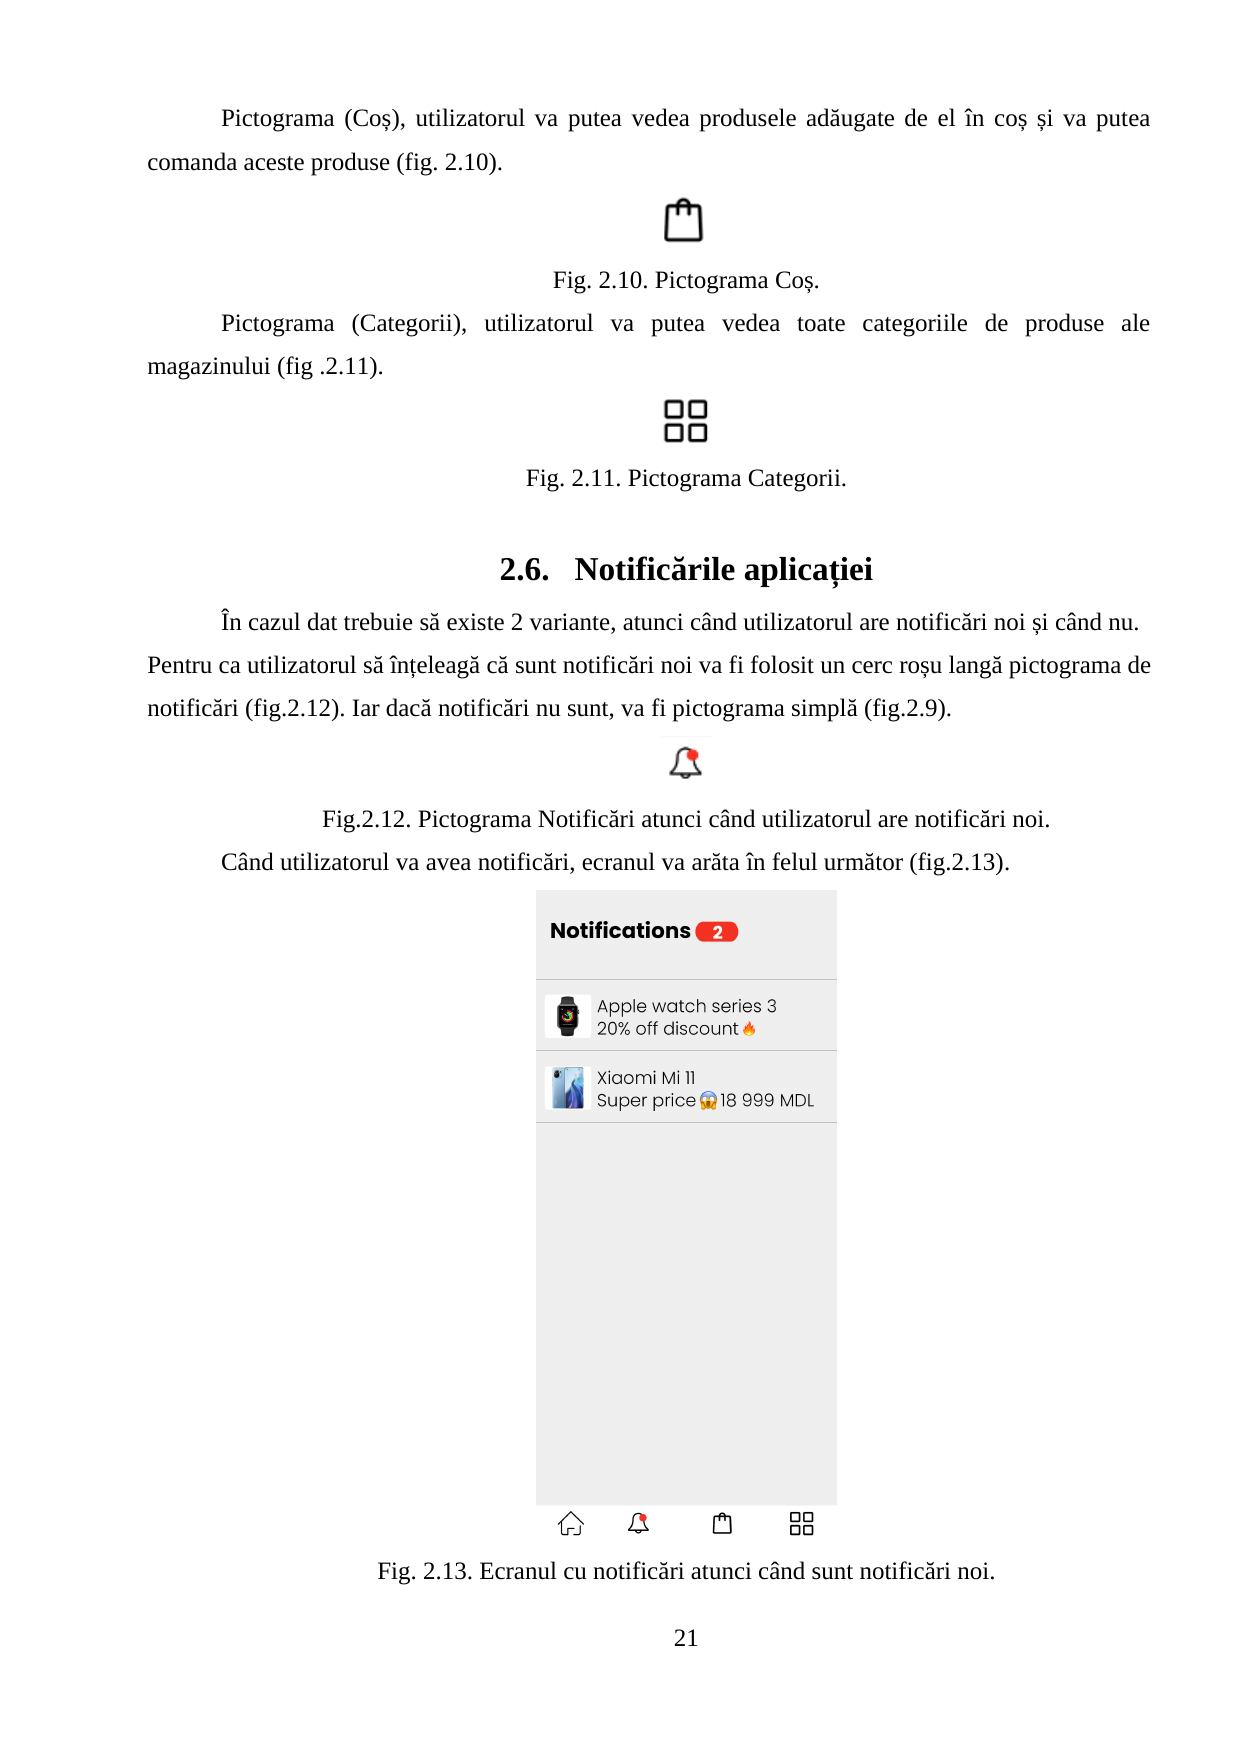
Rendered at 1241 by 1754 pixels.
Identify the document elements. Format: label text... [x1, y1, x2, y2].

text Pictograma (Сoș), utilizatorul va putea vedea produsele adăugate de el în coș și va putea comanda aceste produse (fig. 2.10). [147, 103, 1152, 175]
text Fig.2.12. Pictograma Notificări atunci când utilizatorul are notificări noi. [147, 804, 1152, 833]
text Fig. 2.10. Pictograma Сoș. [147, 265, 1152, 294]
text Pictograma (Categorii), utilizatorul va putea vedea toate categoriile de produse ale magazinului (fig .2.11). [147, 308, 1152, 380]
picture [657, 394, 716, 449]
picture [660, 736, 713, 790]
subtitle Notificările aplicației [221, 550, 1152, 588]
text Când utilizatorul va avea notificări, ecranul va arăta în felul următor (fig.2.13). [147, 847, 1152, 876]
text Fig. 2.11. Pictograma Categorii. [147, 463, 1152, 492]
text Fig. 2.13. Ecranul cu notificări atunci când sunt notificări noi. [147, 1556, 1152, 1585]
picture [536, 890, 837, 1542]
text În cazul dat trebuie să existe 2 variante, atunci când utilizatorul are notificări noi și când nu. Pentru ca utilizatorul să înțeleagă că sunt notificări noi va fi folosit un cerc roșu langă pictograma de notificări (fig.2.12). Iar dacă notificări nu sunt, va fi pictograma simplă (fig.2.9). [147, 607, 1152, 722]
picture [646, 189, 726, 251]
